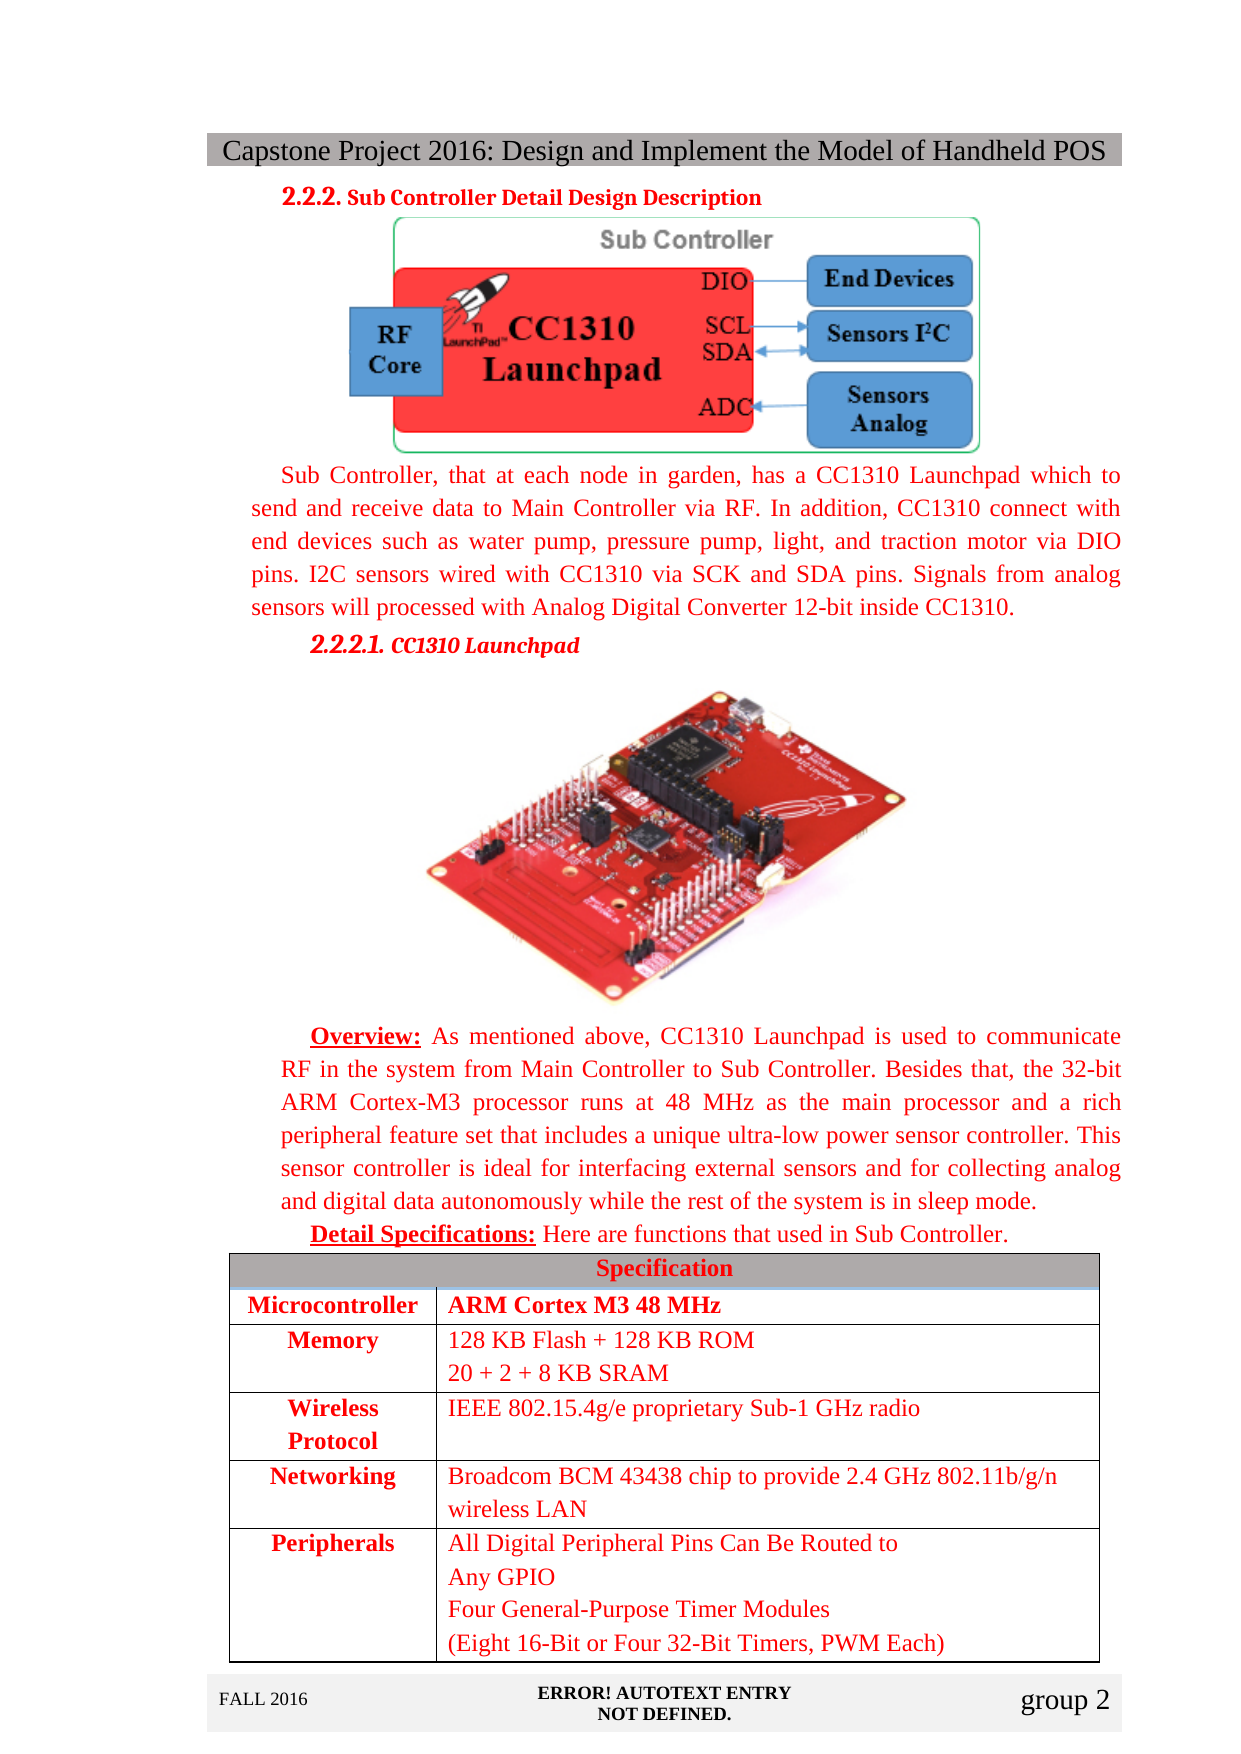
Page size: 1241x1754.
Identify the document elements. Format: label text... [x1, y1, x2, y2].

table_header Specification [230, 1254, 1099, 1287]
table_cell Microcontroller [230, 1290, 436, 1324]
text Detail Specifications: Here are functions that used in Sub Controller. [281, 1219, 1122, 1248]
picture [391, 664, 938, 1017]
text Overview: As mentioned above, CC1310 Launchpad is used to communicate RF in the system from Main Controller to Sub Controller. Besides that, the 32-bit ARM Cortex-M3 processor runs at 48 MHz as the main processor and a rich peripheral feature set that includes a unique ultra-low power sensor controller. This sensor controller is ideal for interfacing external sensors and for collecting analog and digital data autonomously while the rest of the system is in sleep mode. [281, 1021, 1122, 1215]
table_cell ARM Cortex M3 48 MHz [437, 1290, 1099, 1324]
table_cell IEEE 802.15.4g/e proprietary Sub-1 GHz radio [437, 1393, 1099, 1460]
picture [348, 217, 981, 455]
table_cell Wireless Protocol [230, 1393, 436, 1460]
subtitle CC1310 Launchpad [207, 629, 1122, 660]
table_cell 128 KB Flash + 128 KB ROM 20 + 2 + 8 KB SRAM [437, 1325, 1099, 1392]
table_cell Peripherals [230, 1529, 436, 1661]
subtitle Sub Controller Detail Design Description [207, 181, 1122, 212]
text Sub Controller, that at each node in garden, has a CC1310 Launchpad which to send and receive data to Main Controller via RF. In addition, CC1310 connect with end devices such as water pump, pressure pump, light, and traction motor via DIO pins. I2C sensors wired with CC1310 via SCK and SDA pins. Signals from analog sensors will processed with Analog Digital Converter 12-bit inside CC1310. [251, 460, 1122, 621]
table_cell Broadcom BCM 43438 chip to provide 2.4 GHz 802.11b/g/n wireless LAN [437, 1461, 1099, 1527]
table_cell Memory [230, 1325, 436, 1392]
table_cell Networking [230, 1461, 436, 1527]
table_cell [437, 1529, 1099, 1661]
